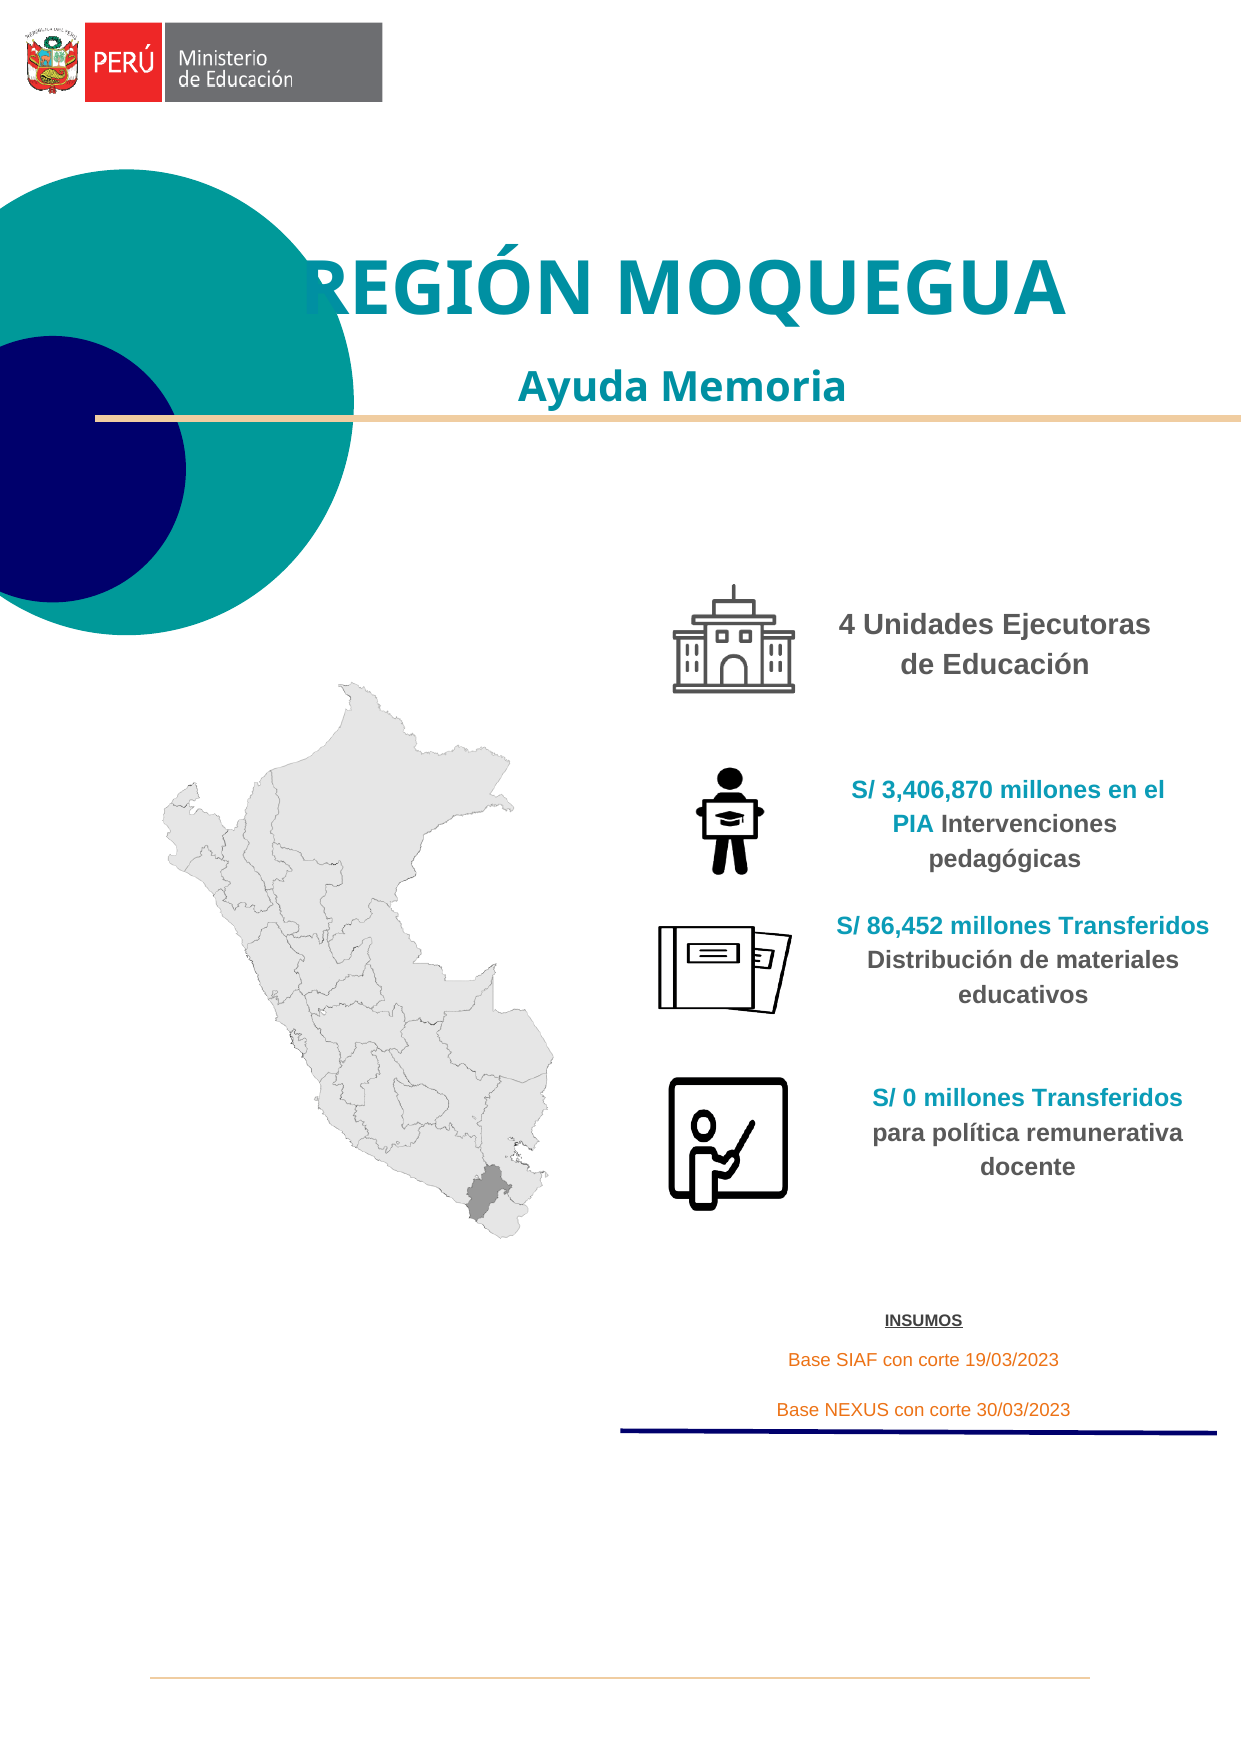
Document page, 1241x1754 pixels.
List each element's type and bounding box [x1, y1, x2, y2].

picture [617, 913, 816, 1021]
picture [646, 1045, 801, 1227]
picture [21, 28, 81, 98]
picture [179, 50, 292, 87]
picture [664, 749, 793, 894]
picture [150, 675, 586, 1255]
